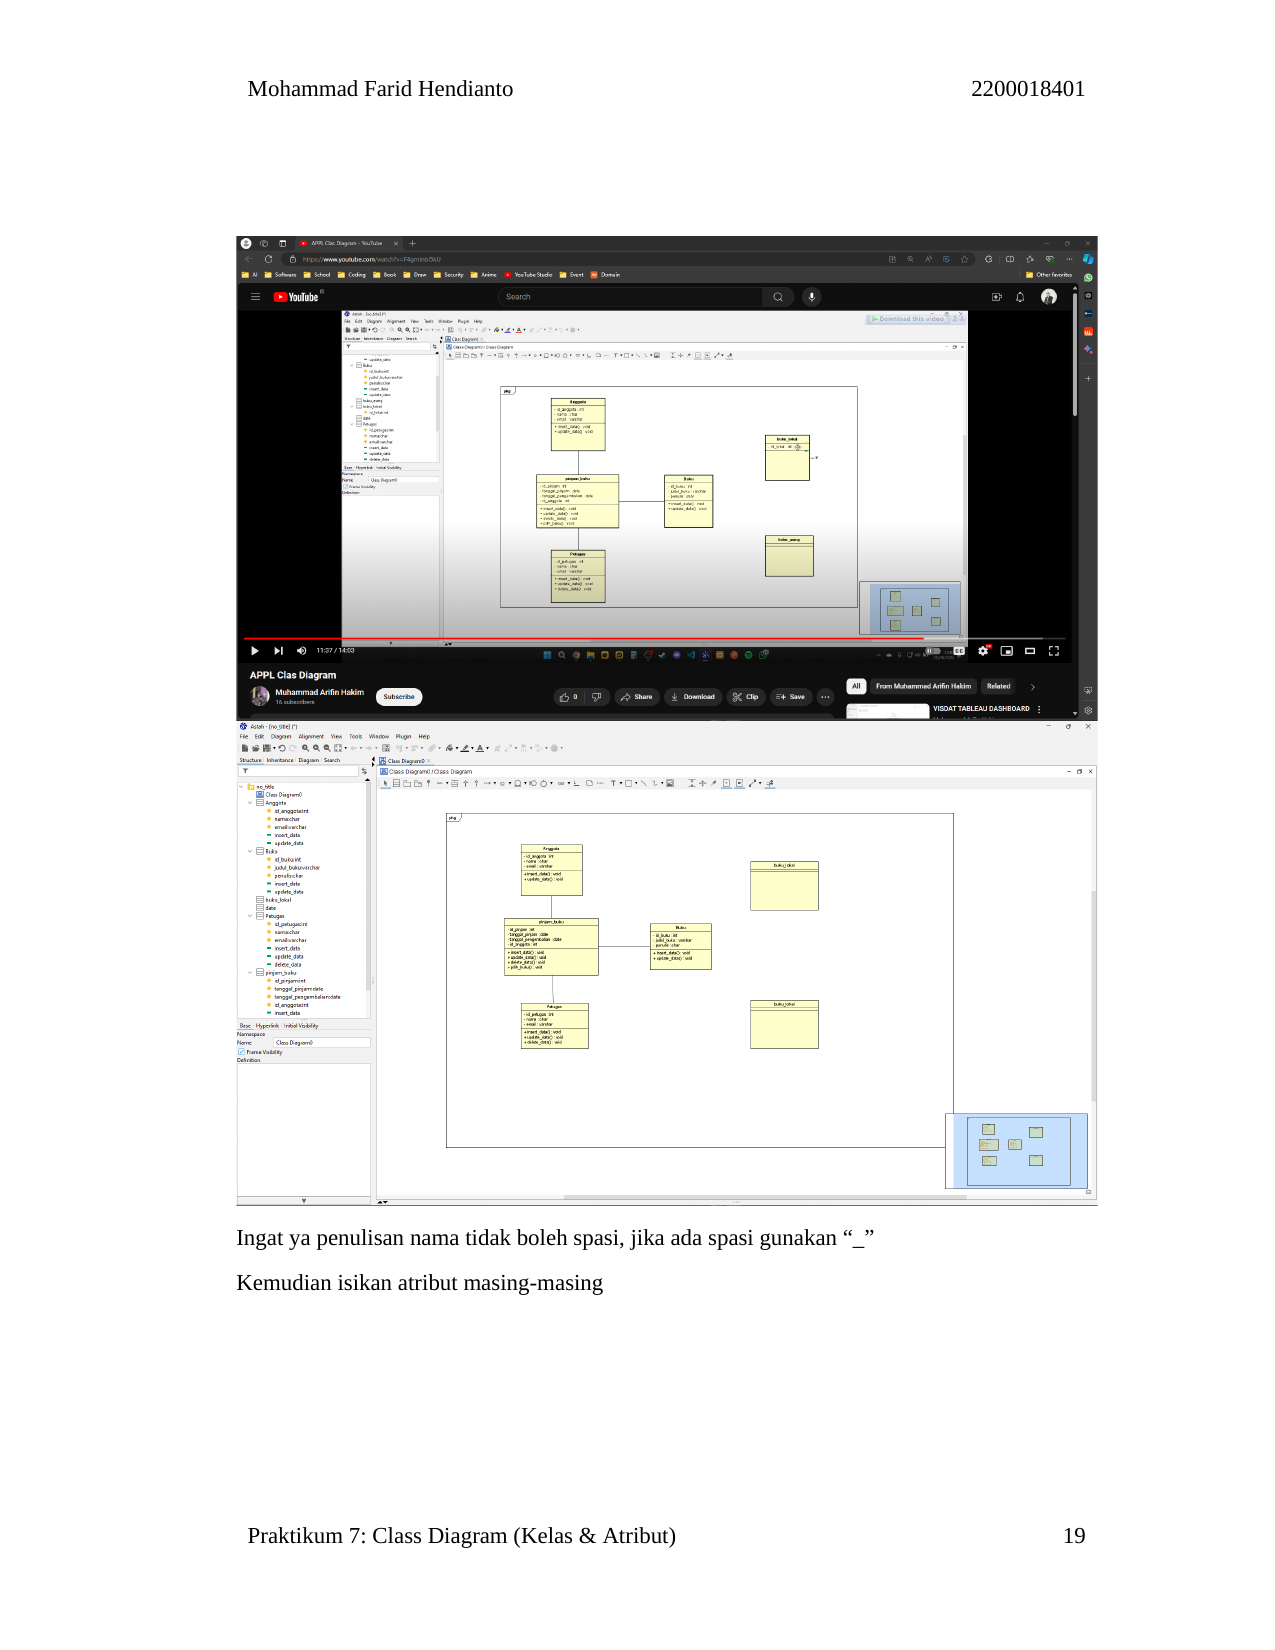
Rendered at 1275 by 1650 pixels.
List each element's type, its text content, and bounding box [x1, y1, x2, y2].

text Kemudian isikan atribut masing-masing [236, 1269, 1098, 1296]
text Ingat ya penulisan nama tidak boleh spasi, jika ada spasi gunakan “_” [236, 1224, 1098, 1251]
picture [236, 236, 1098, 1206]
